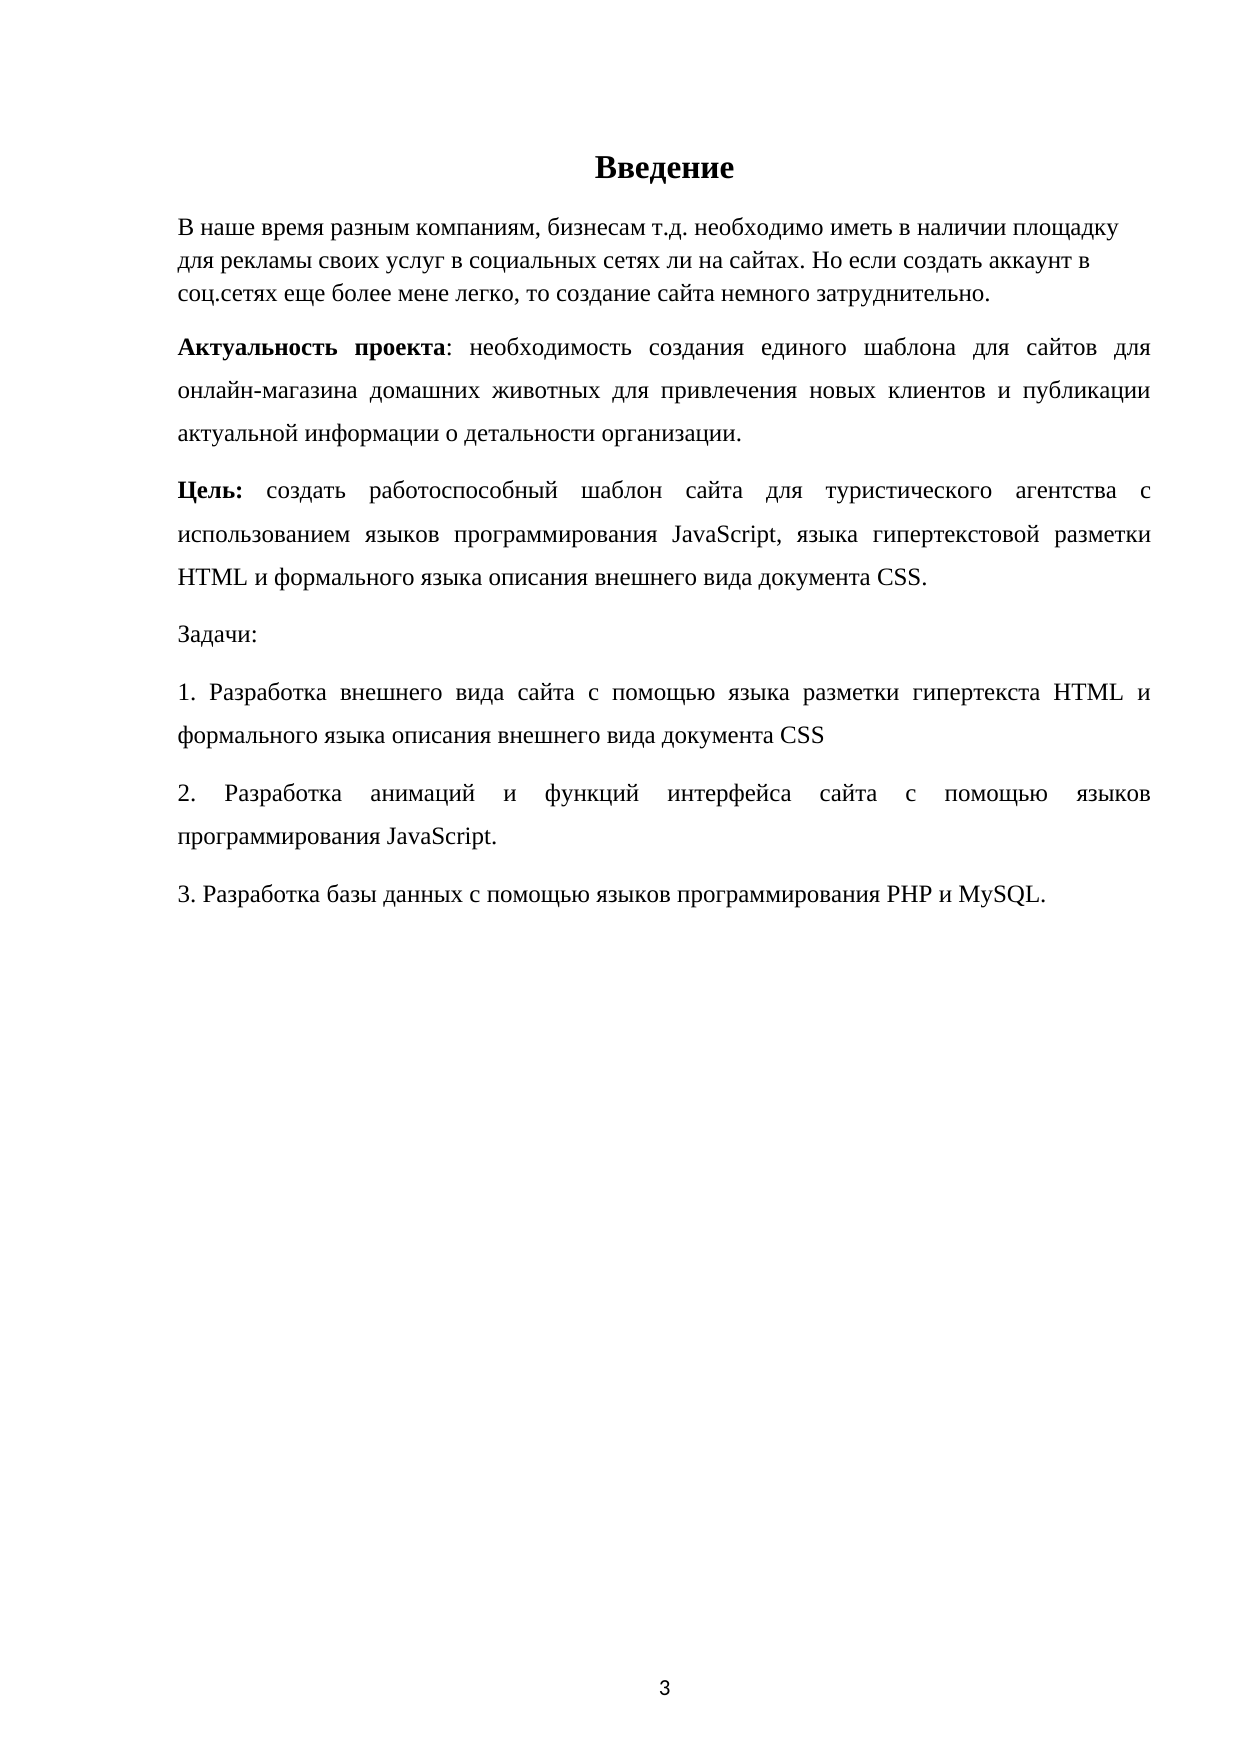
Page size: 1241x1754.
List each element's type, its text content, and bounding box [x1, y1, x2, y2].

text Введение [177, 147, 1152, 185]
text 2. Разработка анимаций и функций интерфейса сайта с помощью языков программирования JavaScript. [177, 778, 1152, 850]
text Цель: создать работоспособный шаблон сайта для туристического агентства с использованием языков программирования JavaScript, языка гипертекстовой разметки HTML и формального языка описания внешнего вида документа CSS. [177, 476, 1152, 591]
text 3. Разработка базы данных с помощью языков программирования PHP и MySQL. [177, 879, 1152, 908]
text В наше время разным компаниям, бизнесам т.д. необходимо иметь в наличии площадку для рекламы своих услуг в социальных сетях ли на сайтах. Но если создать аккаунт в соц.сетях еще более мене легко, то создание сайта немного затруднительно. [177, 212, 1152, 307]
text Актуальность проекта: необходимость создания единого шаблона для сайтов для онлайн-магазина домашних животных для привлечения новых клиентов и публикации актуальной информации о детальности организации. [177, 332, 1152, 447]
text Задачи: [177, 619, 1152, 648]
text 1. Разработка внешнего вида сайта с помощью языка разметки гипертекста HTML и формального языка описания внешнего вида документа CSS [177, 677, 1152, 749]
